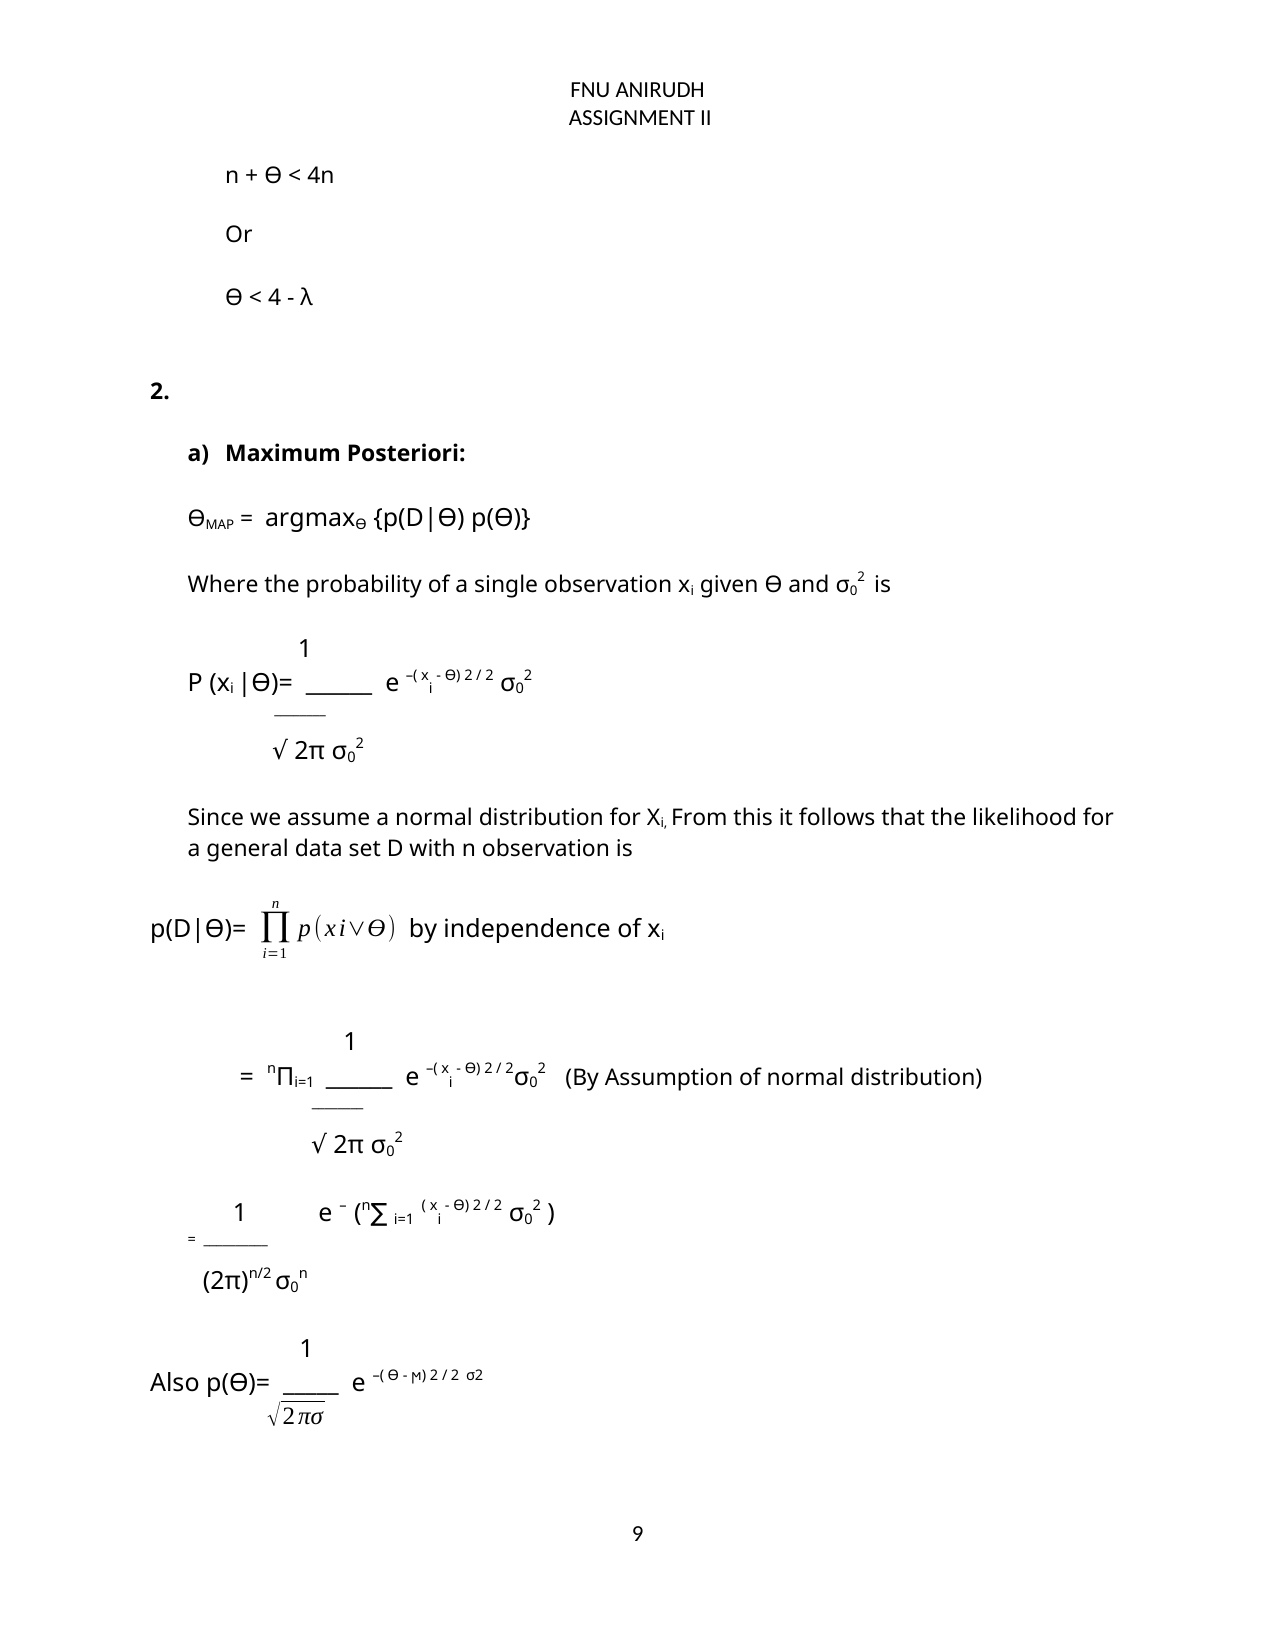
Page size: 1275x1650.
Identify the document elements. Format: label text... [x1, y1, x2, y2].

list n + ϴ < 4n [225, 159, 1125, 190]
text √ 2π σ02 [187, 1126, 1125, 1160]
text ϴMAP = argmaxϴ {p(D|ϴ) p(ϴ)} [187, 499, 1125, 534]
list Maximum Posteriori: [187, 437, 1125, 468]
text P (xi |ϴ)= ______ e –( xi - ϴ) 2 / 2 σ02 [187, 664, 1125, 698]
text ________ [187, 698, 1125, 732]
text Also p(ϴ)= _____ e –( ϴ - ϻ) 2 / 2 σ2 [150, 1365, 1125, 1399]
text 2. [150, 374, 1125, 406]
text Since we assume a normal distribution for Xi, From this it follows that the likelihood for a general data set D with n observation is [187, 801, 1125, 863]
text (2π)n/2 σ0n [187, 1262, 1125, 1297]
text 1 [150, 1331, 1125, 1365]
text √ 2π σ02 [187, 732, 1125, 766]
text = __________ [187, 1228, 1125, 1262]
text 1 [187, 1024, 1125, 1058]
list ϴ < 4 - λ [225, 281, 1125, 312]
text 1 e – (n∑ i=1 ( xi - ϴ) 2 / 2 σ02 ) [187, 1194, 1125, 1228]
text = nΠi=1 ______ e –( xi - ϴ) 2 / 2σ02 (By Assumption of normal distribution) [187, 1058, 1125, 1092]
list Or [225, 218, 1125, 249]
text ________ [187, 1092, 1125, 1126]
text p(D|ϴ)= by independence of xi [150, 894, 1125, 962]
text 1 [187, 630, 1125, 664]
text Where the probability of a single observation xi given ϴ and σ02 is [187, 568, 1125, 599]
